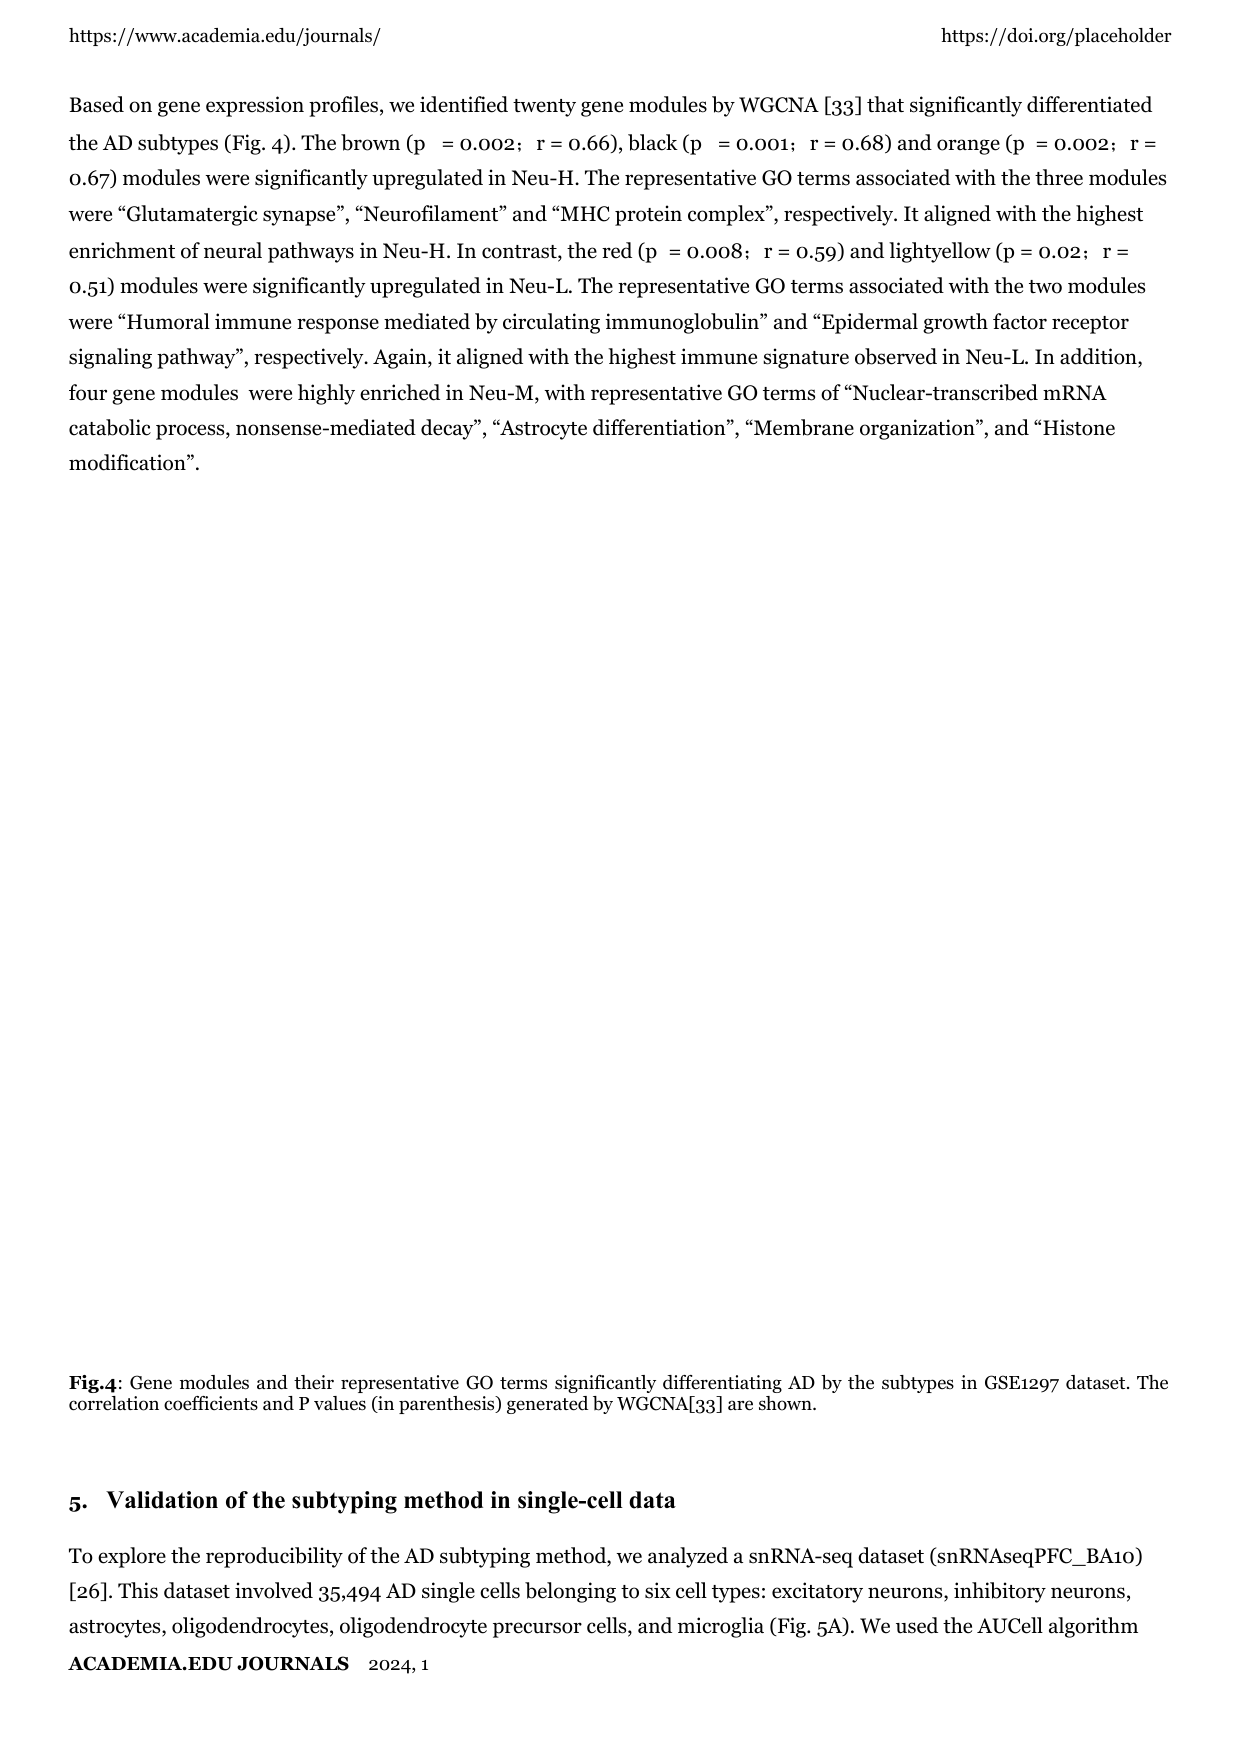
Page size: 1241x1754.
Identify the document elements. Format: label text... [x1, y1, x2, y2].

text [69, 1544, 1171, 1638]
text Fig.4: Gene modules and their representative GO terms significantly differentiating AD by the subtypes in GSE1297 dataset. The correlation coefficients and P values (in parenthesis) generated by WGCNA[33] are shown. [69, 1372, 1171, 1415]
text Based on gene expression profiles, we identified twenty gene modules by WGCNA [33] that significantly differentiated the AD subtypes (Fig. 4). The brown (p = 0.002；r = 0.66), black (p = 0.001；r = 0.68) and orange (p = 0.002；r = 0.67) modules were significantly upregulated in Neu-H. The representative GO terms associated with the three modules were “Glutamatergic synapse”, “Neurofilament” and “MHC protein complex”, respectively. It aligned with the highest enrichment of neural pathways in Neu-H. In contrast, the red (p = 0.008；r = 0.59) and lightyellow (p = 0.02；r = 0.51) modules were significantly upregulated in Neu-L. The representative GO terms associated with the two modules were “Humoral immune response mediated by circulating immunoglobulin” and “Epidermal growth factor receptor signaling pathway”, respectively. Again, it aligned with the highest immune signature observed in Neu-L. In addition, four gene modules were highly enriched in Neu-M, with representative GO terms of “Nuclear-transcribed mRNA catabolic process, nonsense-mediated decay”, “Astrocyte differentiation”, “Membrane organization”, and “Histone modification”. [69, 94, 1171, 475]
list Validation of the subtyping method in single-cell data [69, 1486, 1171, 1513]
